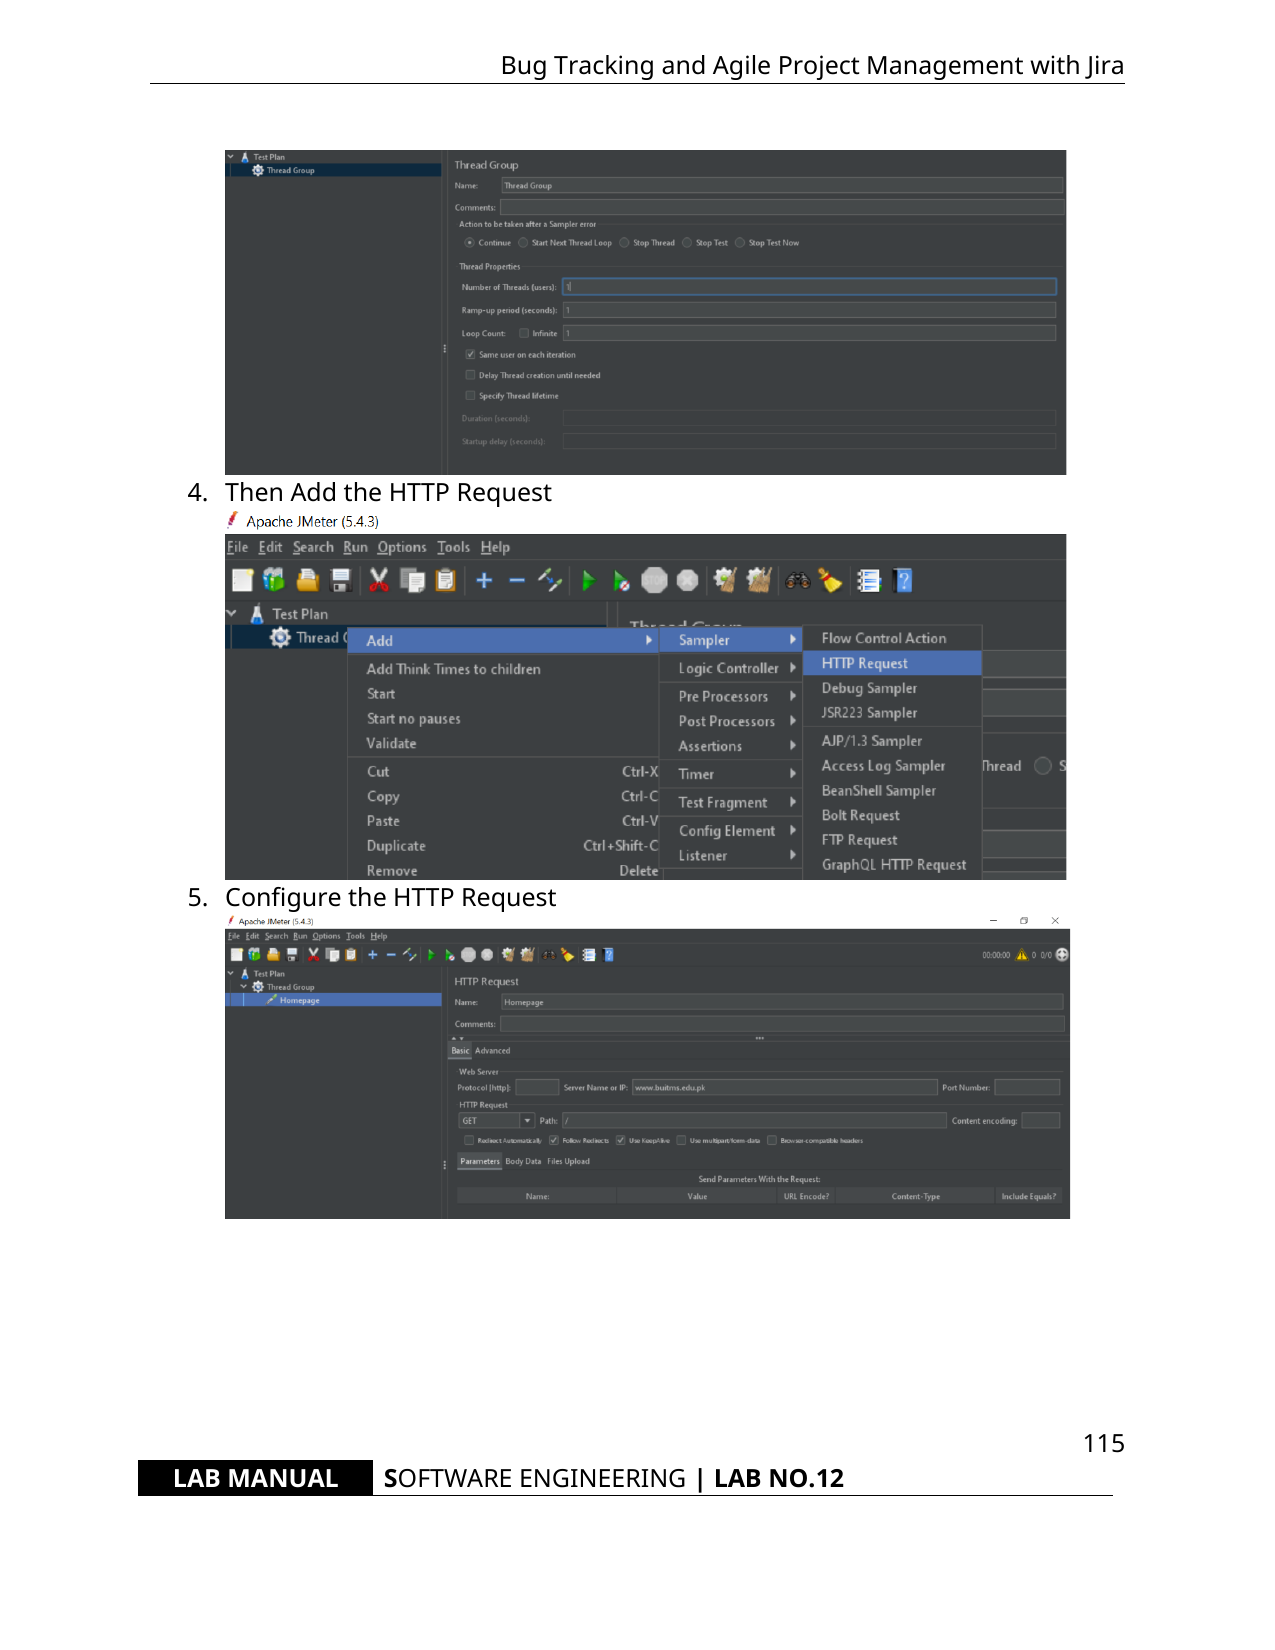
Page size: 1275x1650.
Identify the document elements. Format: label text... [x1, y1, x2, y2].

picture [225, 913, 1071, 1219]
picture [225, 150, 1067, 475]
picture [225, 509, 1067, 880]
list Then Add the HTTP Request [187, 475, 1125, 509]
